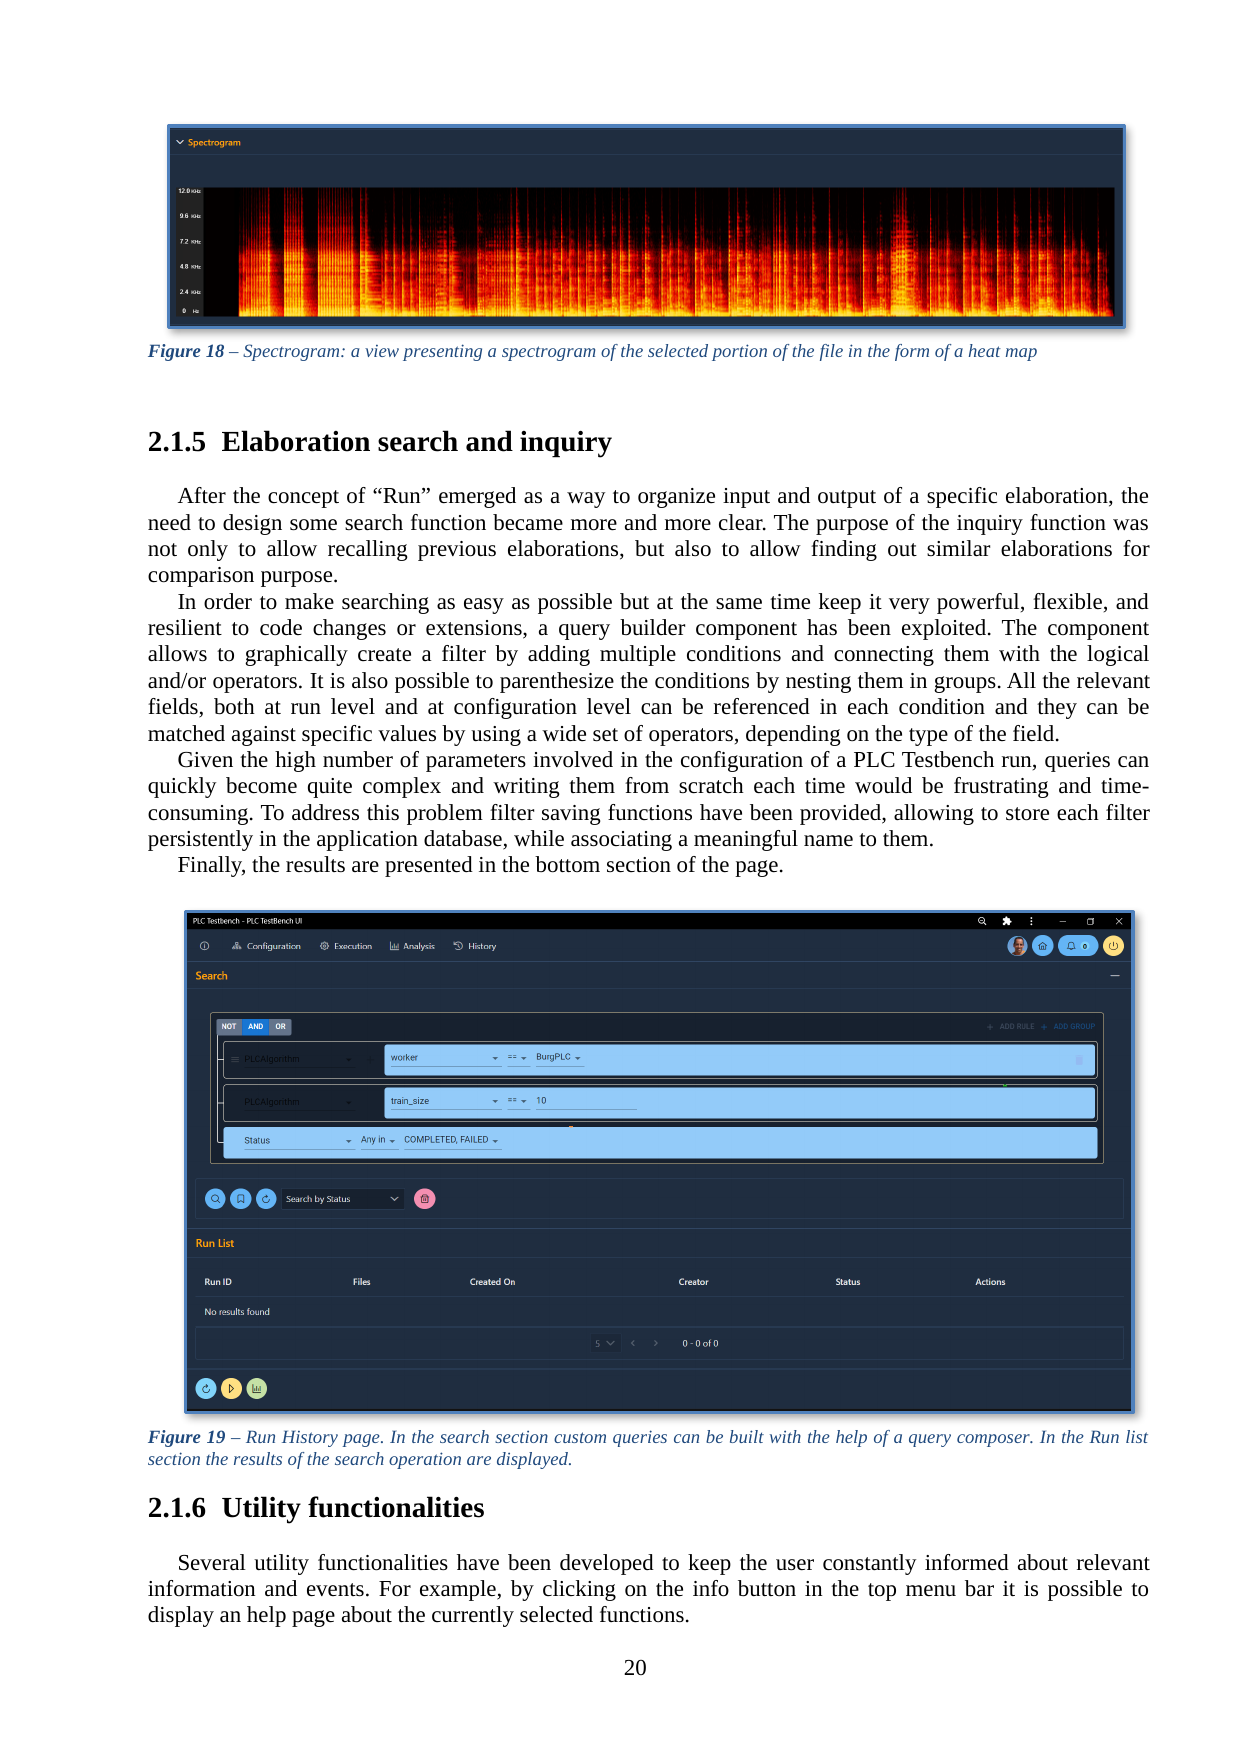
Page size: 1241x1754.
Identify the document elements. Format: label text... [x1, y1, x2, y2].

text In order to make searching as easy as possible but at the same time keep it very powerful, flexible, and resilient to code changes or extensions, a query builder component has been exploited. The component allows to graphically create a filter by adding multiple conditions and connecting them with the logical and/or operators. It is also possible to parenthesize the conditions by nesting them in groups. All the relevant fields, both at run level and at configuration level can be referenced in each condition and they can be matched against specific values by using a wide set of operators, depending on the type of the field. [148, 588, 1152, 746]
text Figure 18 – Spectrogram: a view presenting a spectrogram of the selected portion of the file in the form of a heat map [148, 340, 1152, 362]
picture [187, 913, 1131, 1411]
text Given the high number of parameters involved in the configuration of a PLC Testbench run, queries can quickly become quite complex and writing them from scratch each time would be frustrating and time-consuming. To address this problem filter saving functions have been provided, allowing to store each filter persistently in the application database, while associating a meaningful name to them. [148, 746, 1152, 851]
text After the concept of “Run” emerged as a way to organize input and output of a specific elaboration, the need to design some search function became more and more clear. The purpose of the inquiry function was not only to allow recalling previous elaborations, but also to allow finding out similar elaborations for comparison purpose. [148, 482, 1152, 588]
picture [170, 128, 1123, 326]
text Several utility functionalities have been developed to keep the user constantly informed about relevant information and events. For example, by clicking on the info button in the top menu bar it is possible to display an help page about the currently selected functions. [148, 1548, 1152, 1628]
text Figure 19 – Run History page. In the search section custom queries can be built with the help of a query composer. In the Run list section the results of the search operation are displayed. [148, 1426, 1152, 1469]
list Elaboration search and inquiry [148, 424, 1152, 457]
list Utility functionalities [148, 1490, 1152, 1523]
text Finally, the results are presented in the bottom section of the page. [148, 851, 1152, 878]
